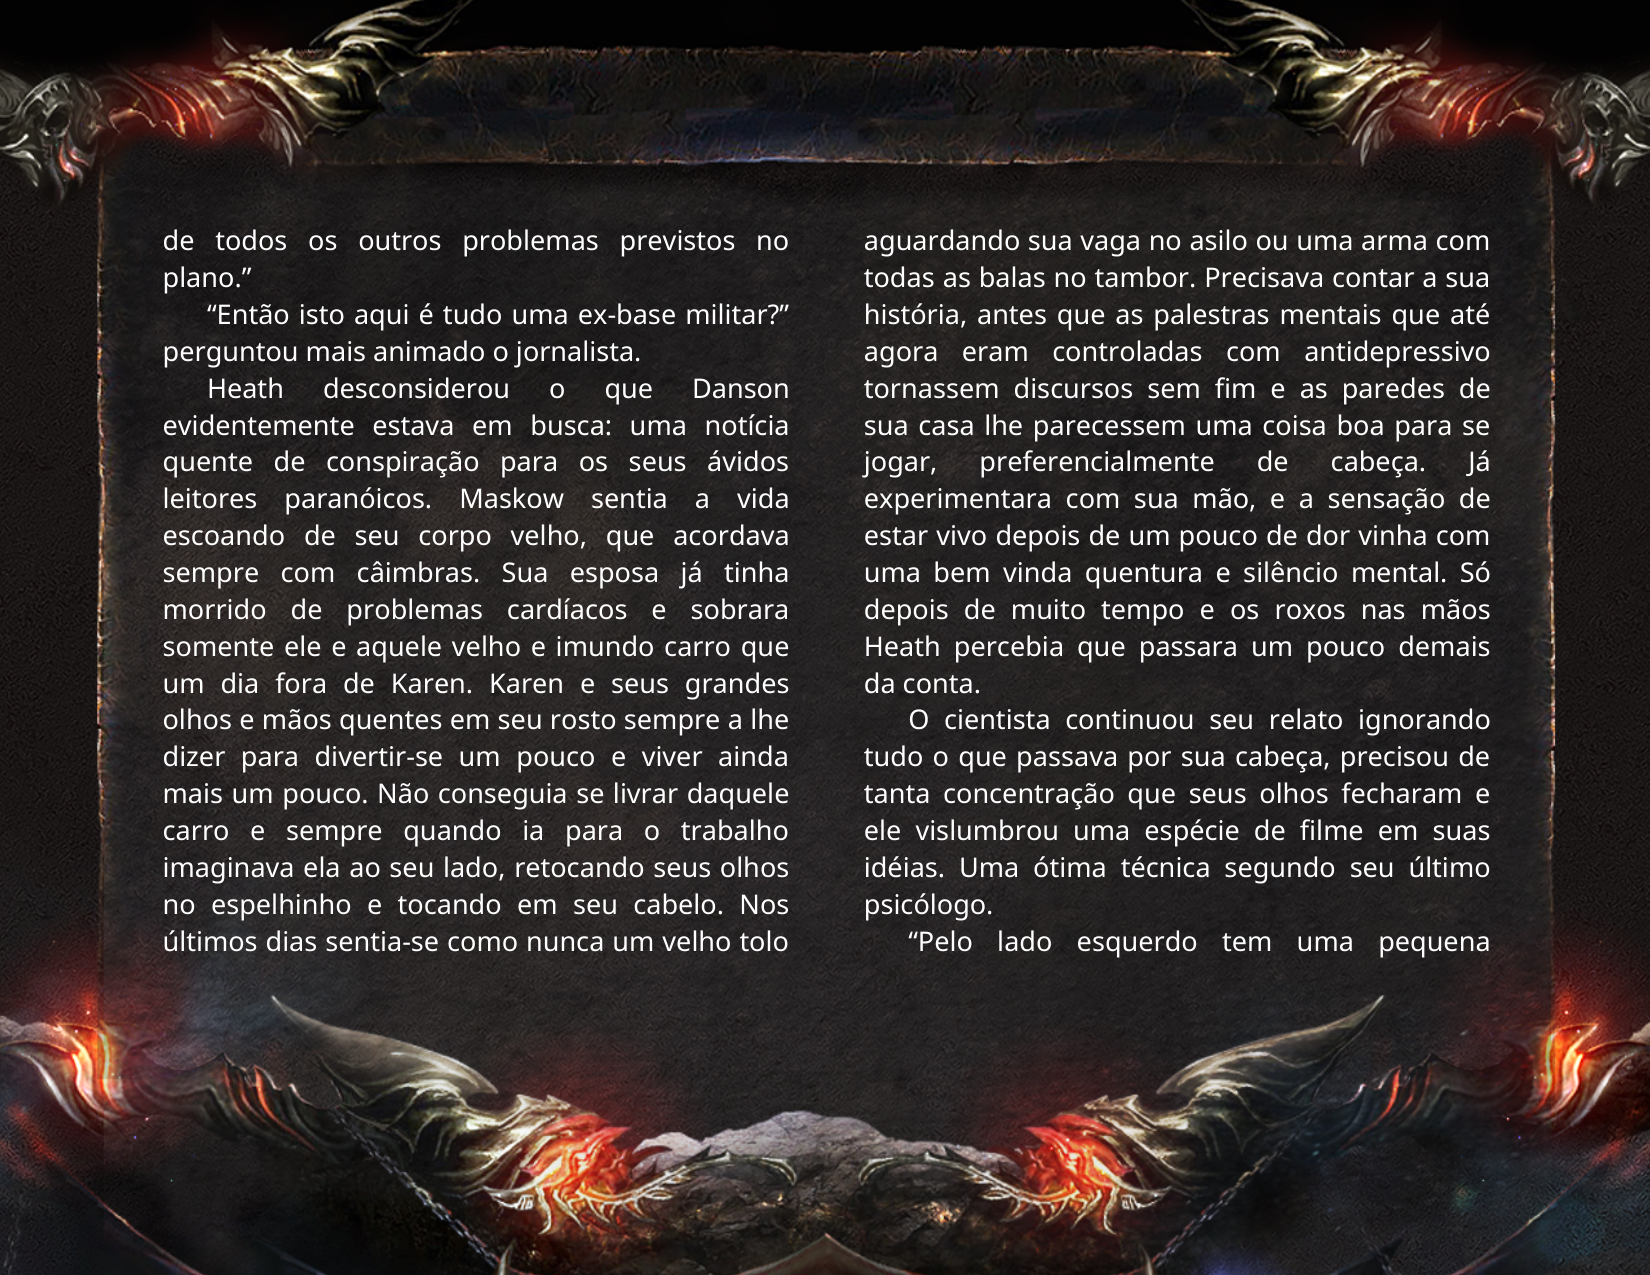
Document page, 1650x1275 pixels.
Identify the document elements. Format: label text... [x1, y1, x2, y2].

picture [0, 0, 1650, 1275]
text “Então isto aqui é tudo uma ex-base militar?” perguntou mais animado o jornalista. [162, 295, 790, 369]
text Heath desconsiderou o que Danson evidentemente estava em busca: uma notícia quente de conspiração para os seus ávidos leitores paranóicos. Maskow sentia a vida escoando de seu corpo velho, que acordava sempre com câimbras. Sua esposa já tinha morrido de problemas cardíacos e sobrara somente ele e aquele velho e imundo carro que um dia fora de Karen. Karen e seus grandes olhos e mãos quentes em seu rosto sempre a lhe dizer para divertir-se um pouco e viver ainda mais um pouco. Não conseguia se livrar daquele carro e sempre quando ia para o trabalho imaginava ela ao seu lado, retocando seus olhos no espelhinho e tocando em seu cabelo. Nos últimos dias sentia-se como nunca um velho tolo aguardando sua vaga no asilo ou uma arma com todas as balas no tambor. Precisava contar a sua história, antes que as palestras mentais que até agora eram controladas com antidepressivo tornassem discursos sem fim e as paredes de sua casa lhe parecessem uma coisa boa para se jogar, preferencialmente de cabeça. Já experimentara com sua mão, e a sensação de estar vivo depois de um pouco de dor vinha com uma bem vinda quentura e silêncio mental. Só depois de muito tempo e os roxos nas mãos Heath percebia que passara um pouco demais da conta. [864, 222, 1491, 701]
text Heath desconsiderou o que Danson evidentemente estava em busca: uma notícia quente de conspiração para os seus ávidos leitores paranóicos. Maskow sentia a vida escoando de seu corpo velho, que acordava sempre com câimbras. Sua esposa já tinha morrido de problemas cardíacos e sobrara somente ele e aquele velho e imundo carro que um dia fora de Karen. Karen e seus grandes olhos e mãos quentes em seu rosto sempre a lhe dizer para divertir-se um pouco e viver ainda mais um pouco. Não conseguia se livrar daquele carro e sempre quando ia para o trabalho imaginava ela ao seu lado, retocando seus olhos no espelhinho e tocando em seu cabelo. Nos últimos dias sentia-se como nunca um velho tolo aguardando sua vaga no asilo ou uma arma com todas as balas no tambor. Precisava contar a sua história, antes que as palestras mentais que até agora eram controladas com antidepressivo tornassem discursos sem fim e as paredes de sua casa lhe parecessem uma coisa boa para se jogar, preferencialmente de cabeça. Já experimentara com sua mão, e a sensação de estar vivo depois de um pouco de dor vinha com uma bem vinda quentura e silêncio mental. Só depois de muito tempo e os roxos nas mãos Heath percebia que passara um pouco demais da conta. [162, 369, 790, 959]
text O cientista continuou seu relato ignorando tudo o que passava por sua cabeça, precisou de tanta concentração que seus olhos fecharam e ele vislumbrou uma espécie de filme em suas idéias. Uma ótima técnica segundo seu último psicólogo. [864, 701, 1491, 922]
